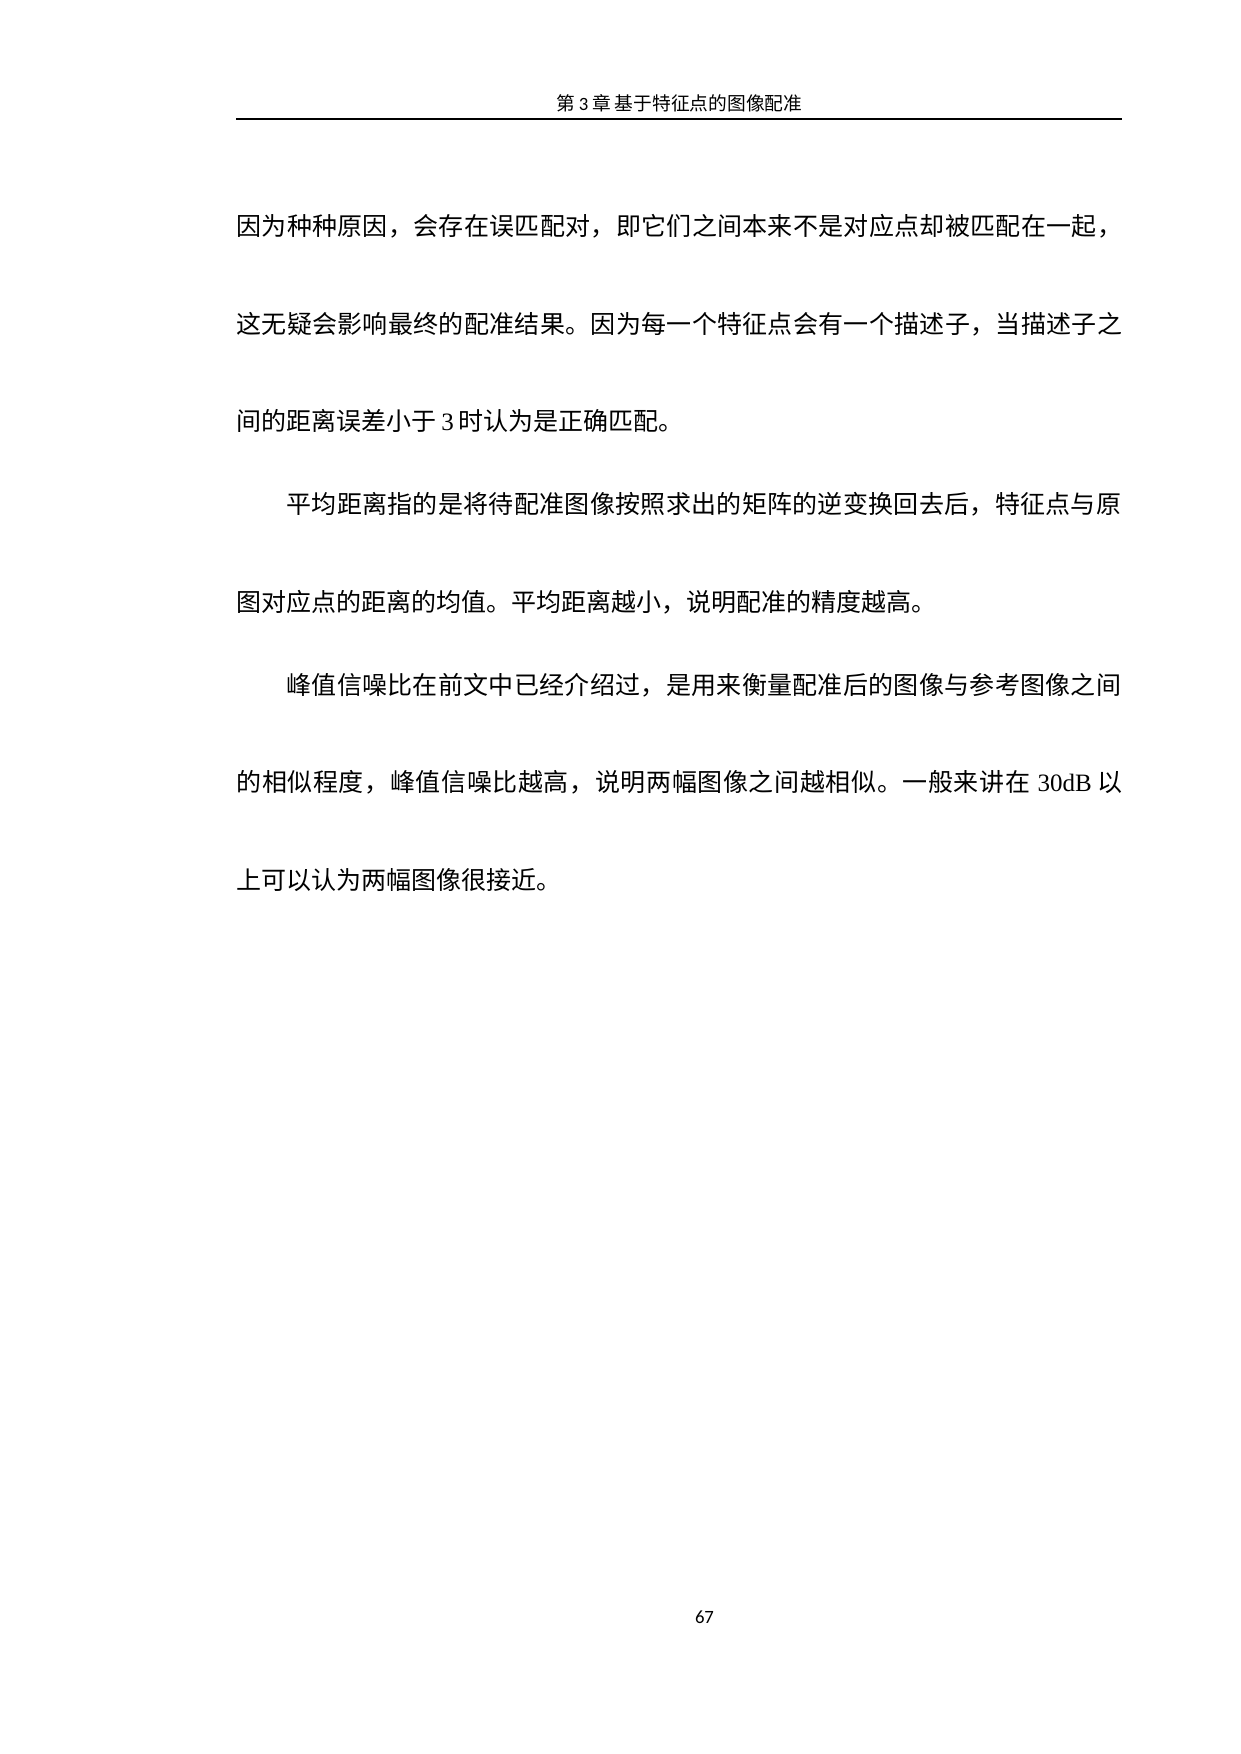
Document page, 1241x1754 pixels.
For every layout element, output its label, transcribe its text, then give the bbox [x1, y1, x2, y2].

text 峰值信噪比在前文中已经介绍过，是用来衡量配准后的图像与参考图像之间的相似程度，峰值信噪比越高，说明两幅图像之间越相似。一般来讲在30dB以上可以认为两幅图像很接近。 [236, 651, 1122, 911]
text 正确匹配对的占比描述的是匹配正确的特征点占所有检测出的特征点的比例。因为种种原因，会存在误匹配对，即它们之间本来不是对应点却被匹配在一起，这无疑会影响最终的配准结果。因为每一个特征点会有一个描述子，当描述子之间的距离误差小于3时认为是正确匹配。 [236, 192, 1122, 452]
text 平均距离指的是将待配准图像按照求出的矩阵的逆变换回去后，特征点与原图对应点的距离的均值。平均距离越小，说明配准的精度越高。 [236, 470, 1122, 633]
